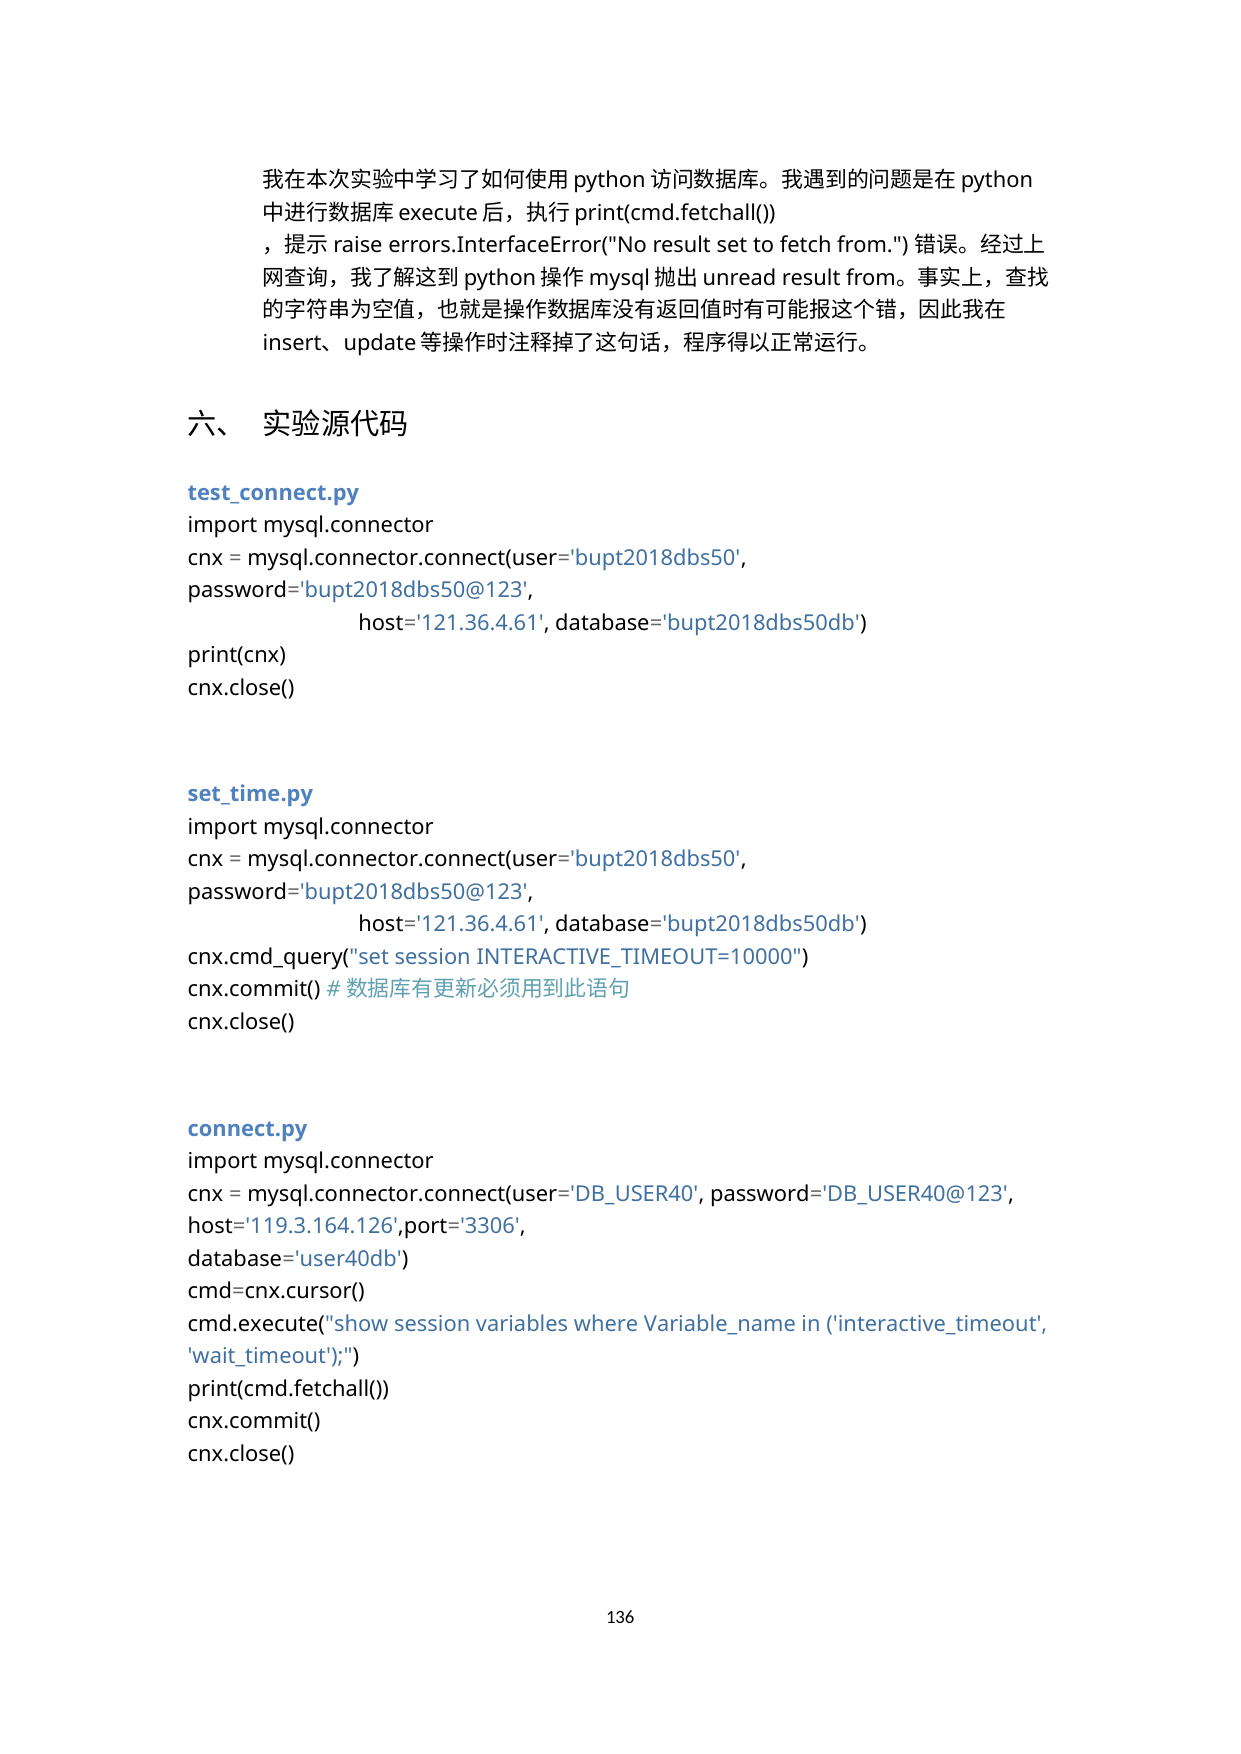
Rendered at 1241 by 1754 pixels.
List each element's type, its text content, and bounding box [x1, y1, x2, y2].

list 实验源代码 [187, 389, 1053, 454]
text import mysql.connector cnx = mysql.connector.connect(user='bupt2018dbs50', password='bupt2018dbs50@123', host='121.36.4.61', database='bupt2018dbs50db') print(cnx) cnx.close() [187, 508, 1053, 703]
text set_time.py [187, 777, 1053, 809]
list ，提示 raise errors.InterfaceError("No result set to fetch from.") 错误。经过上网查询，我了解这到python操作mysql抛出unread result from。事实上，查找的字符串为空值，也就是操作数据库没有返回值时有可能报这个错，因此我在insert、update等操作时注释掉了这句话，程序得以正常运行。 [262, 227, 1053, 357]
list 我在本次实验中学习了如何使用python访问数据库。我遇到的问题是在python中进行数据库execute后，执行print(cmd.fetchall()) [262, 162, 1053, 227]
text connect.py [187, 1111, 1053, 1144]
text import mysql.connector cnx = mysql.connector.connect(user='DB_USER40', password='DB_USER40@123', host='119.3.164.126',port='3306', database='user40db') cmd=cnx.cursor() cmd.execute("show session variables where Variable_name in ('interactive_timeout', 'wait_timeout');") print(cmd.fetchall()) cnx.commit() cnx.close() [187, 1144, 1053, 1469]
text test_connect.py [187, 475, 1053, 508]
text import mysql.connector cnx = mysql.connector.connect(user='bupt2018dbs50', password='bupt2018dbs50@123', host='121.36.4.61', database='bupt2018dbs50db') cnx.cmd_query("set session INTERACTIVE_TIMEOUT=10000") cnx.commit() # 数据库有更新必须用到此语句 cnx.close() [187, 809, 1053, 1037]
